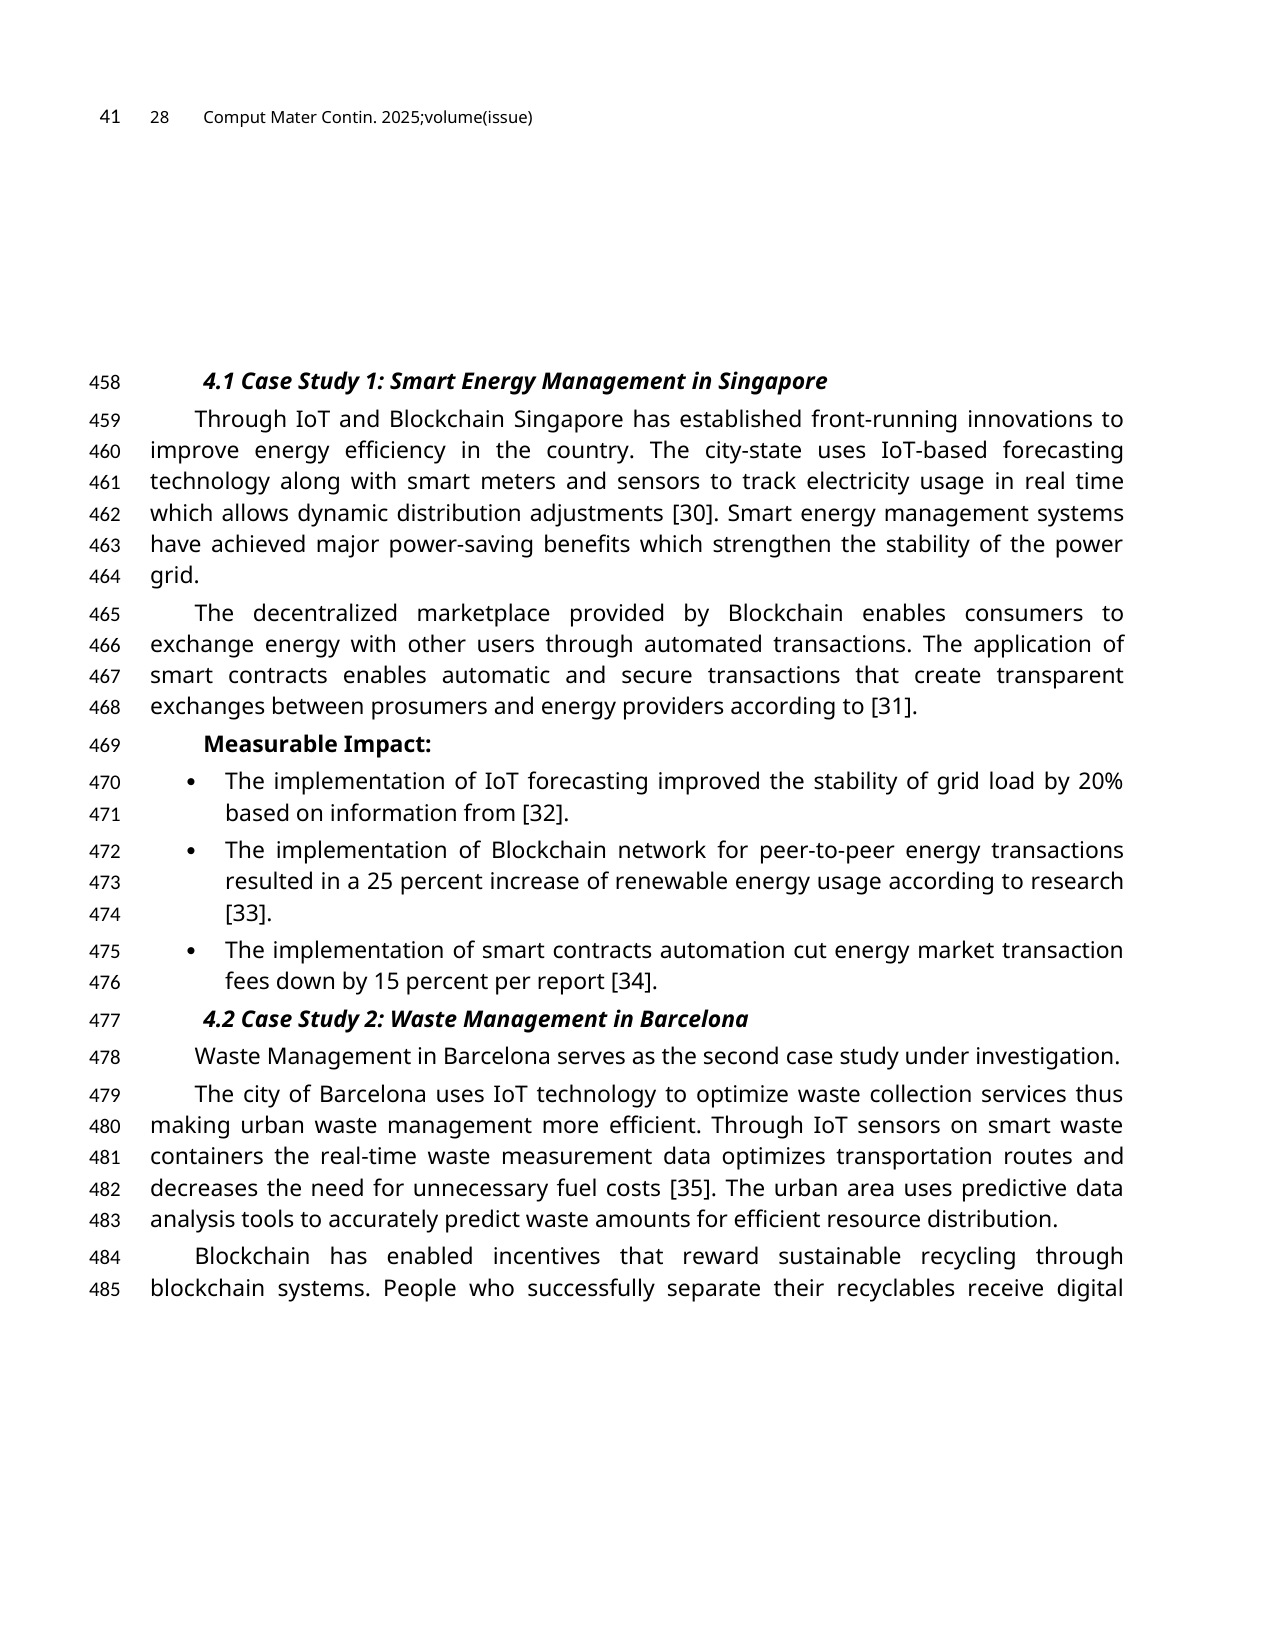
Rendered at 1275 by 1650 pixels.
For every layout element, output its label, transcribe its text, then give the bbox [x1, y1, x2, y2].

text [150, 1240, 1125, 1303]
text Waste Management in Barcelona serves as the second case study under investigation. [150, 1040, 1125, 1071]
text 4.2 Case Study 2: Waste Management in Barcelona [150, 1003, 1125, 1034]
text 4.1 Case Study 1: Smart Energy Management in Singapore [150, 365, 1125, 396]
text Through IoT and Blockchain Singapore has established front-running innovations to improve energy efficiency in the country. The city-state uses IoT-based forecasting technology along with smart meters and sensors to track electricity usage in real time which allows dynamic distribution adjustments [30]. Smart energy management systems have achieved major power-saving benefits which strengthen the stability of the power grid. [150, 403, 1125, 590]
text The decentralized marketplace provided by Blockchain enables consumers to exchange energy with other users through automated transactions. The application of smart contracts enables automatic and secure transactions that create transparent exchanges between prosumers and energy providers according to [31]. [150, 596, 1125, 721]
text The city of Barcelona uses IoT technology to optimize waste collection services thus making urban waste management more efficient. Through IoT sensors on smart waste containers the real-time waste measurement data optimizes transportation routes and decreases the need for unnecessary fuel costs [35]. The urban area uses predictive data analysis tools to accurately predict waste amounts for efficient resource distribution. [150, 1078, 1125, 1234]
list The implementation of Blockchain network for peer-to-peer energy transactions resulted in a 25 percent increase of renewable energy usage according to research [33]. [187, 834, 1125, 928]
list The implementation of smart contracts automation cut energy market transaction fees down by 15 percent per report [34]. [187, 934, 1125, 996]
list The implementation of IoT forecasting improved the stability of grid load by 20% based on information from [32]. [187, 765, 1125, 828]
text Measurable Impact: [150, 728, 1125, 759]
